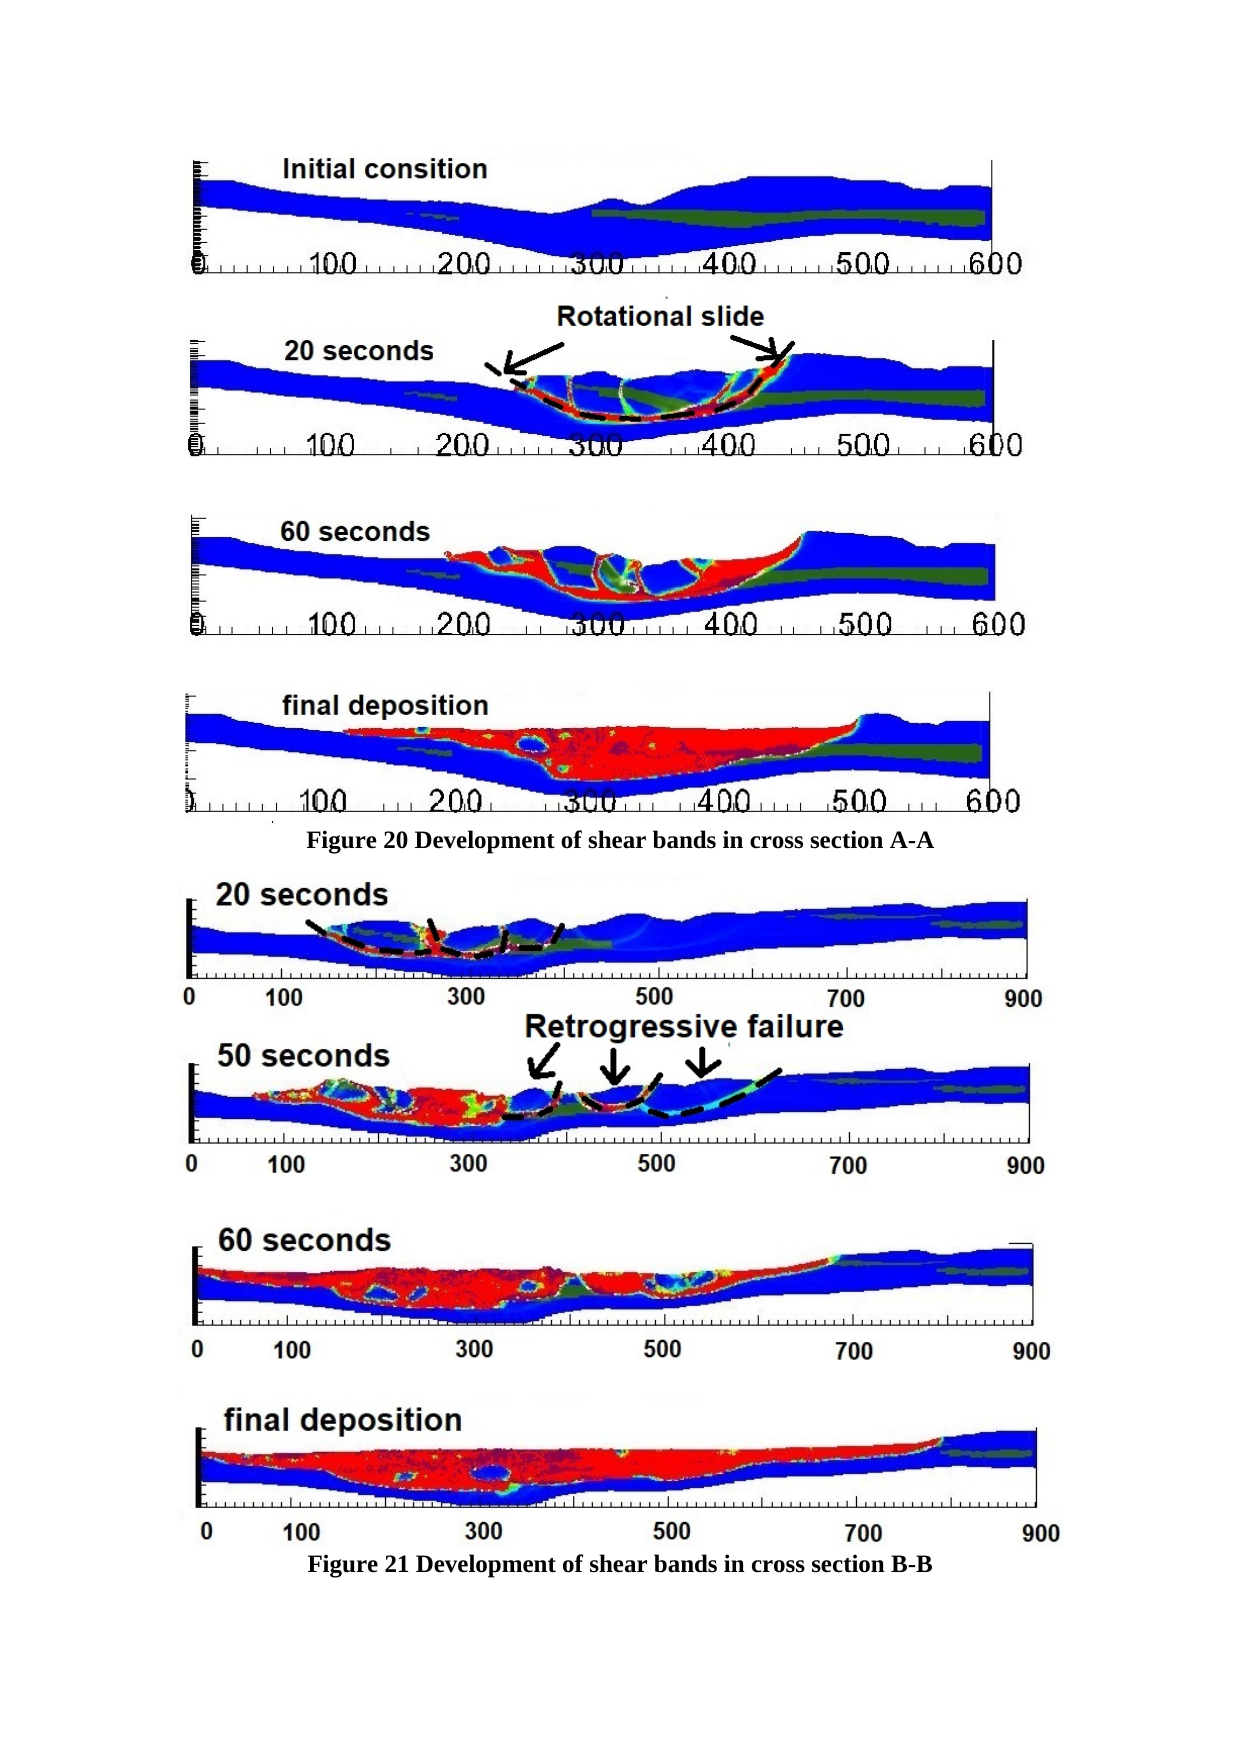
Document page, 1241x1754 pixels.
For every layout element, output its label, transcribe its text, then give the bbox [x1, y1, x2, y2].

picture [185, 150, 1055, 825]
picture [177, 874, 1064, 1550]
